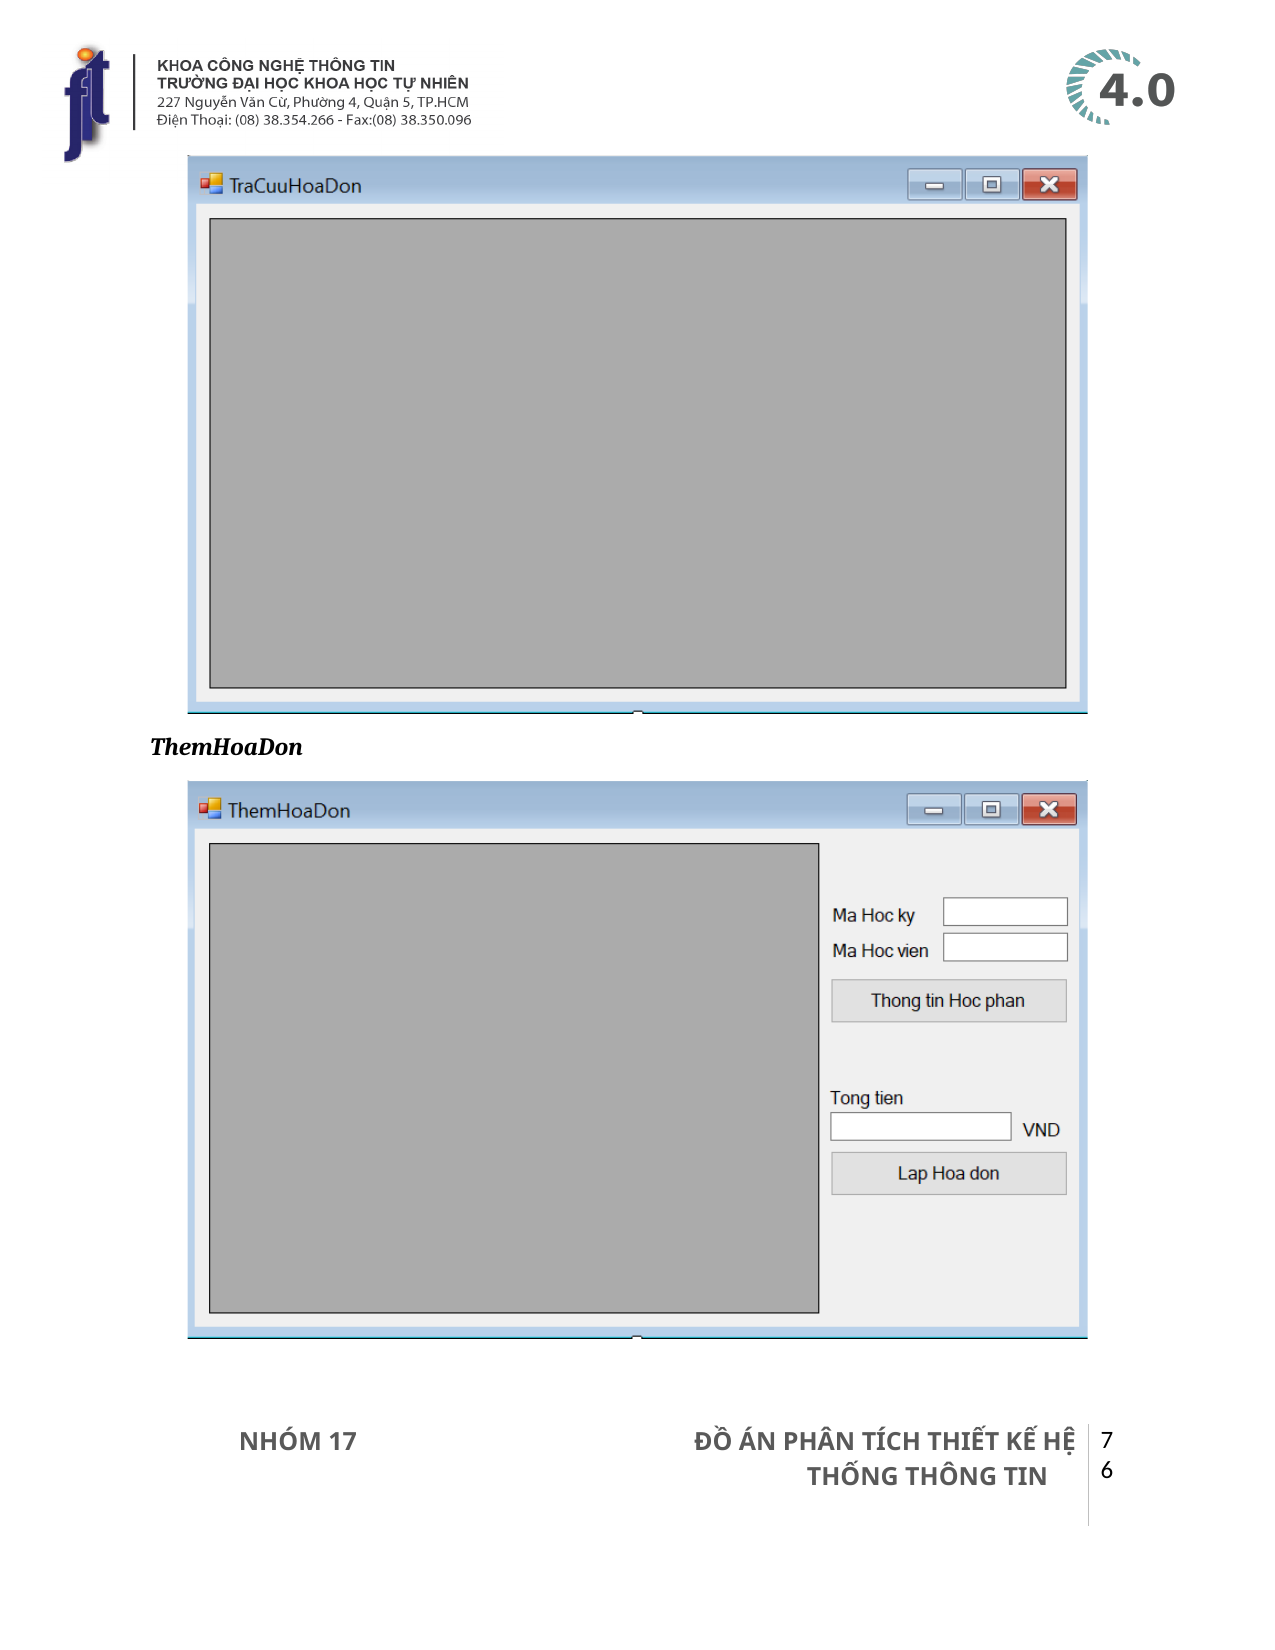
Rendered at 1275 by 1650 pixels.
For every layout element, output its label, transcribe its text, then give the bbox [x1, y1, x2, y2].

subtitle ThemHoaDon [150, 733, 1125, 761]
picture [41, 38, 1088, 714]
picture [1059, 42, 1182, 128]
picture [187, 780, 1088, 1339]
